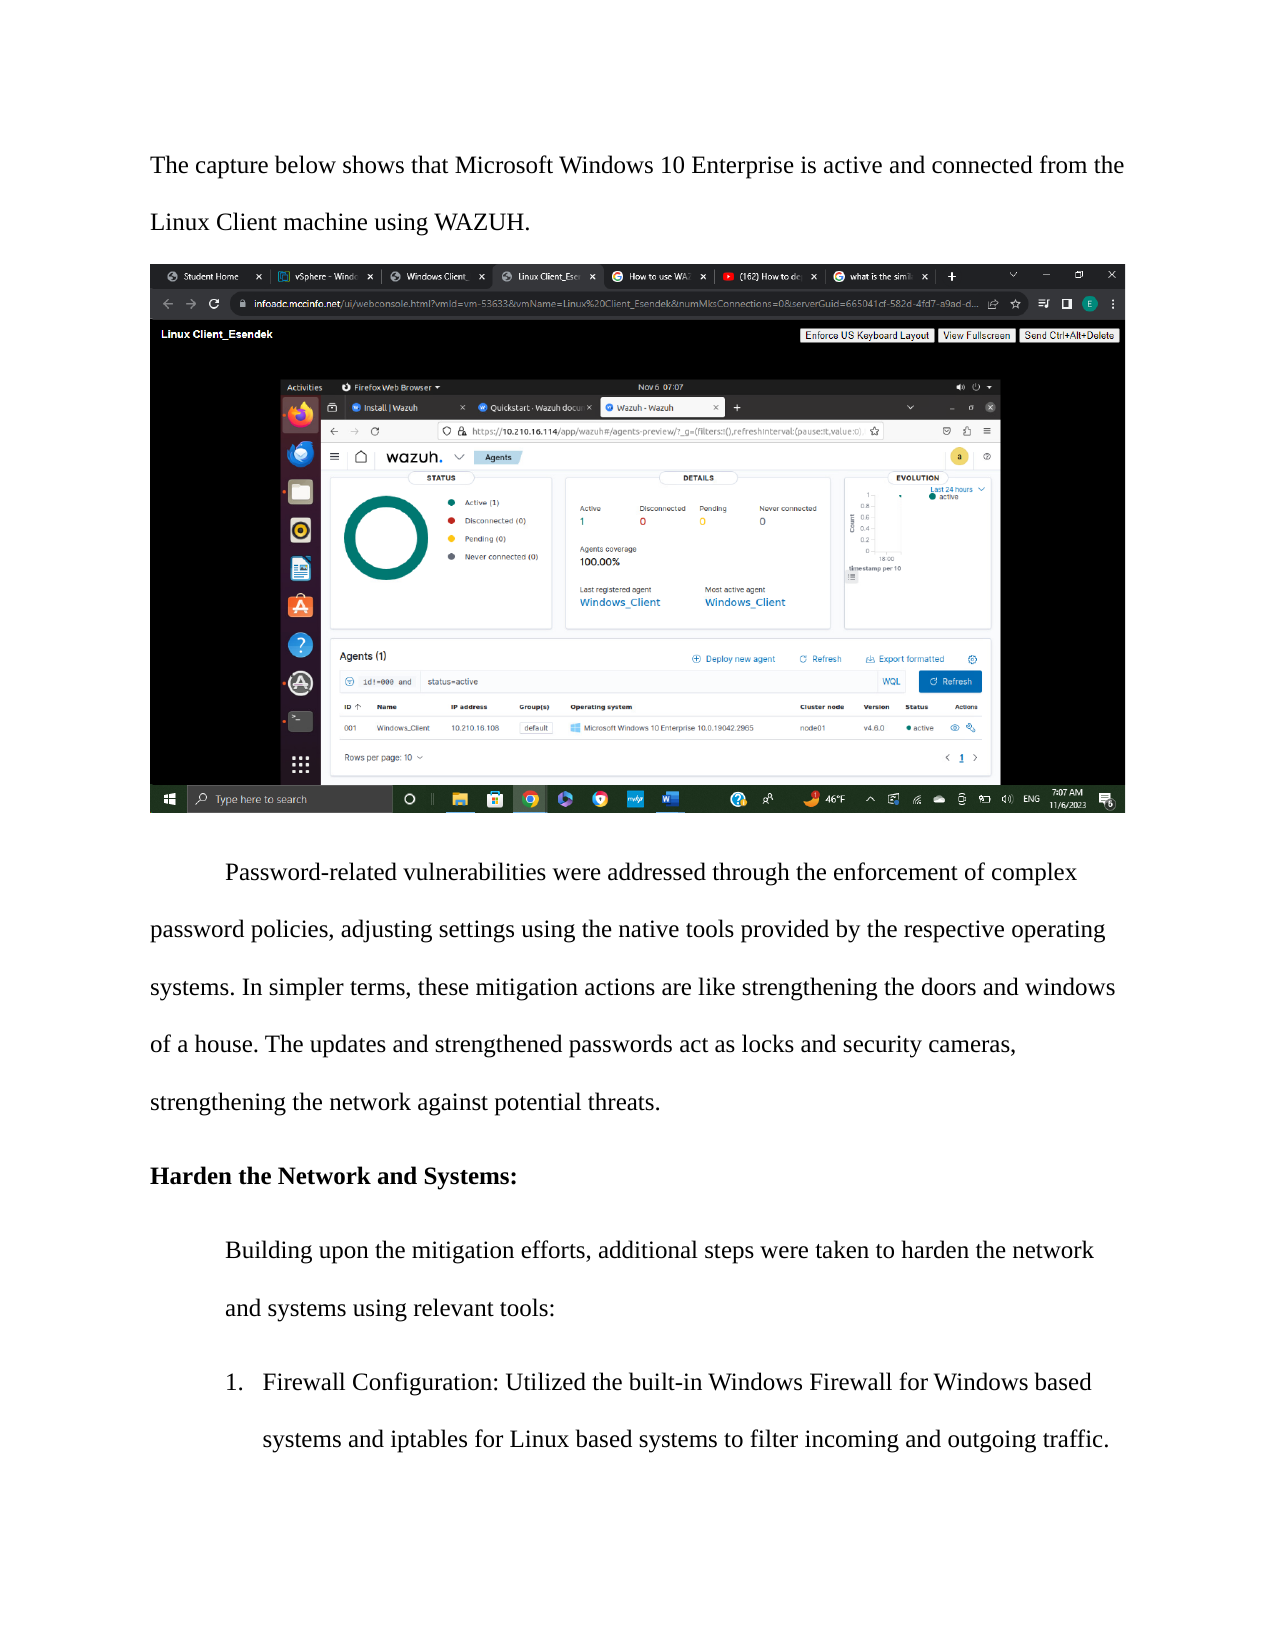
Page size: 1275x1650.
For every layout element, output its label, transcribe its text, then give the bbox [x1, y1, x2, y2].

list Firewall Configuration: Utilized the built-in Windows Firewall for Windows based systems and iptables for Linux based systems to filter incoming and outgoing traffic. [225, 1367, 1125, 1453]
text Password-related vulnerabilities were addressed through the enforcement of complex password policies, adjusting settings using the native tools provided by the respective operating systems. In simpler terms, these mitigation actions are like strengthening the doors and windows of a house. The updates and strengthened passwords act as locks and security cameras, strengthening the network against potential threats. [150, 857, 1125, 1116]
text The capture below shows that Microsoft Windows 10 Enterprise is active and connected from the Linux Client machine using WAZUH. [150, 150, 1125, 264]
text Harden the Network and Systems: [150, 1161, 1125, 1190]
picture [150, 264, 1125, 813]
text Building upon the mitigation efforts, additional steps were taken to harden the network and systems using relevant tools: [225, 1235, 1125, 1322]
